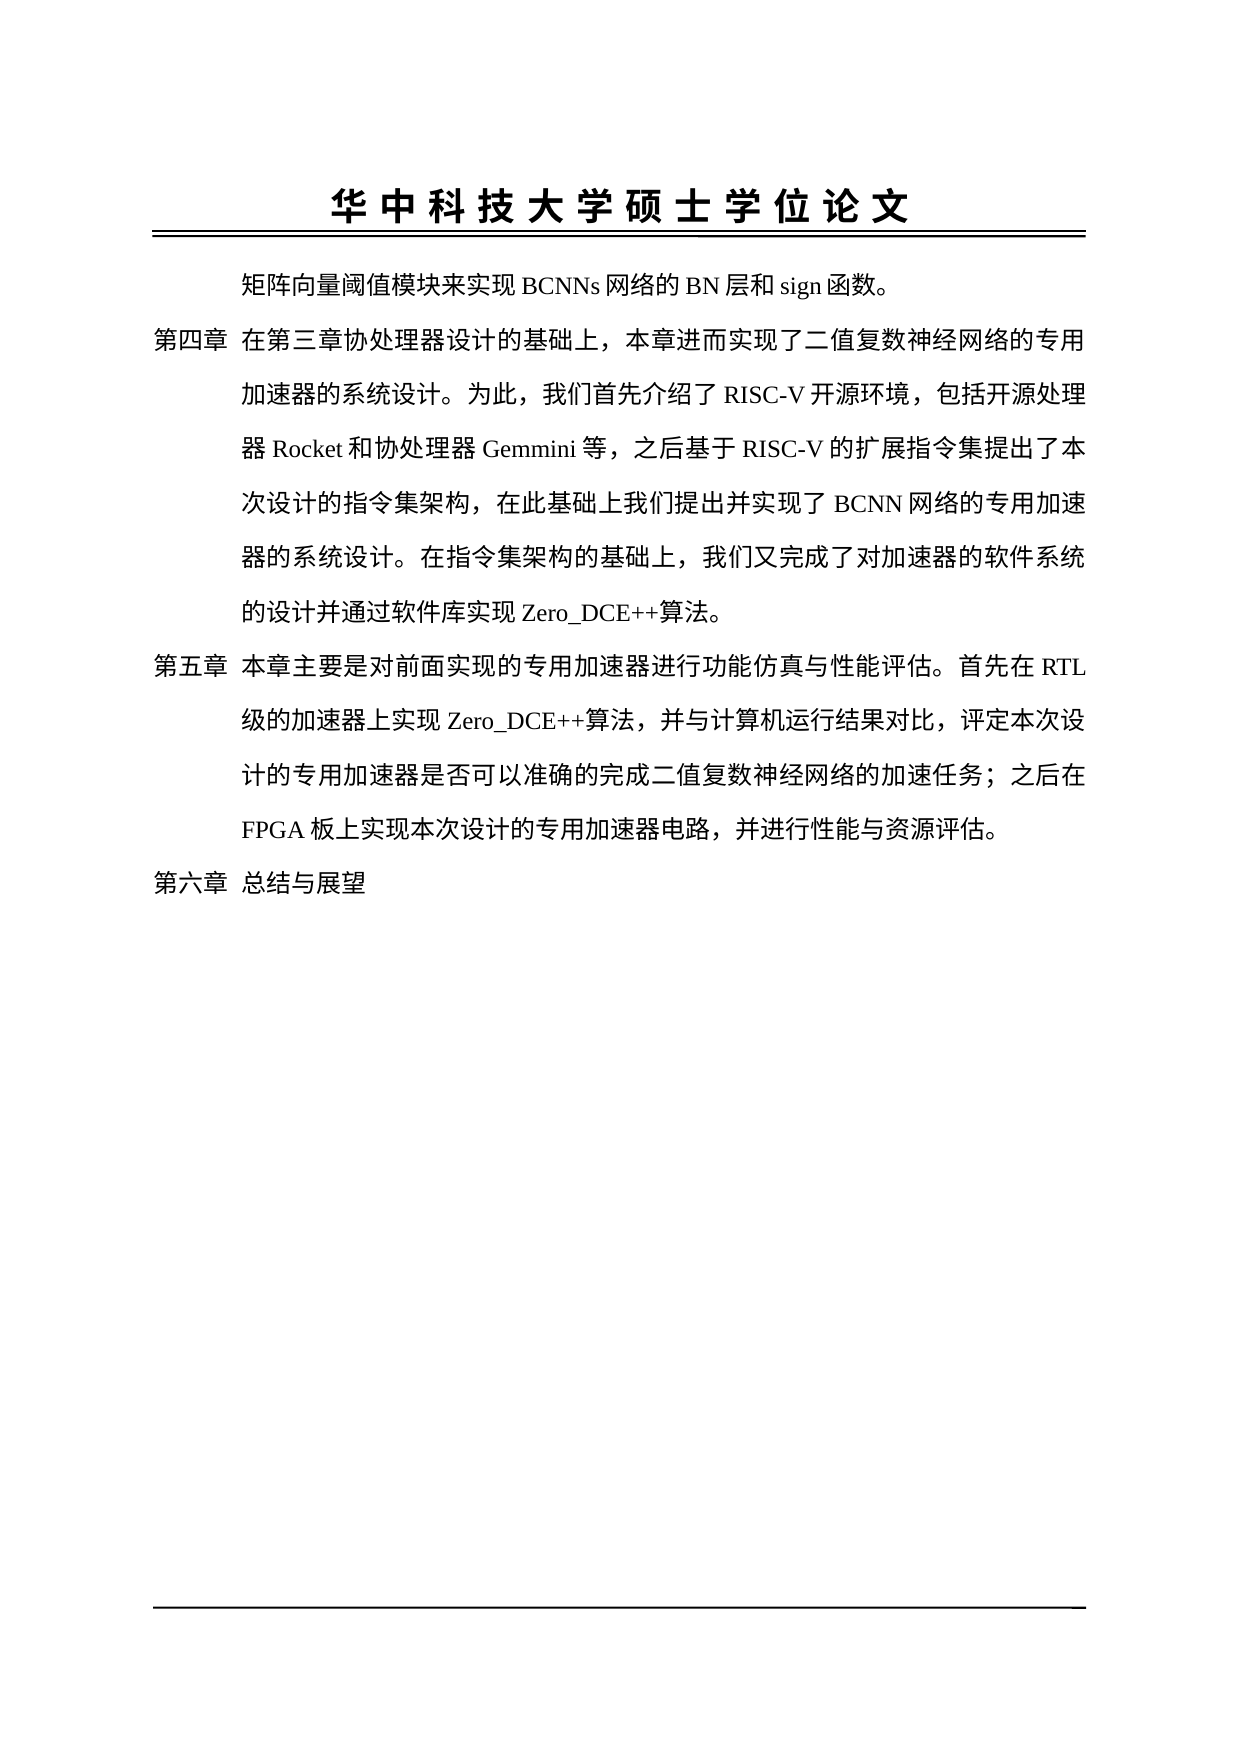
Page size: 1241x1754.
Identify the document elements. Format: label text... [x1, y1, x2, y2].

list 总结与展望 [153, 864, 1087, 900]
list 本章主要是对前面实现的专用加速器进行功能仿真与性能评估。首先在RTL级的加速器上实现Zero_DCE++算法，并与计算机运行结果对比，评定本次设计的专用加速器是否可以准确的完成二值复数神经网络的加速任务；之后在FPGA板上实现本次设计的专用加速器电路，并进行性能与资源评估。 [153, 646, 1087, 846]
list 在第三章协处理器设计的基础上，本章进而实现了二值复数神经网络的专用加速器的系统设计。为此，我们首先介绍了RISC-V开源环境，包括开源处理器Rocket和协处理器Gemmini等，之后基于RISC-V的扩展指令集提出了本次设计的指令集架构，在此基础上我们提出并实现了BCNN网络的专用加速器的系统设计。在指令集架构的基础上，我们又完成了对加速器的软件系统的设计并通过软件库实现Zero_DCE++算法。 [153, 320, 1087, 628]
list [153, 266, 1087, 302]
